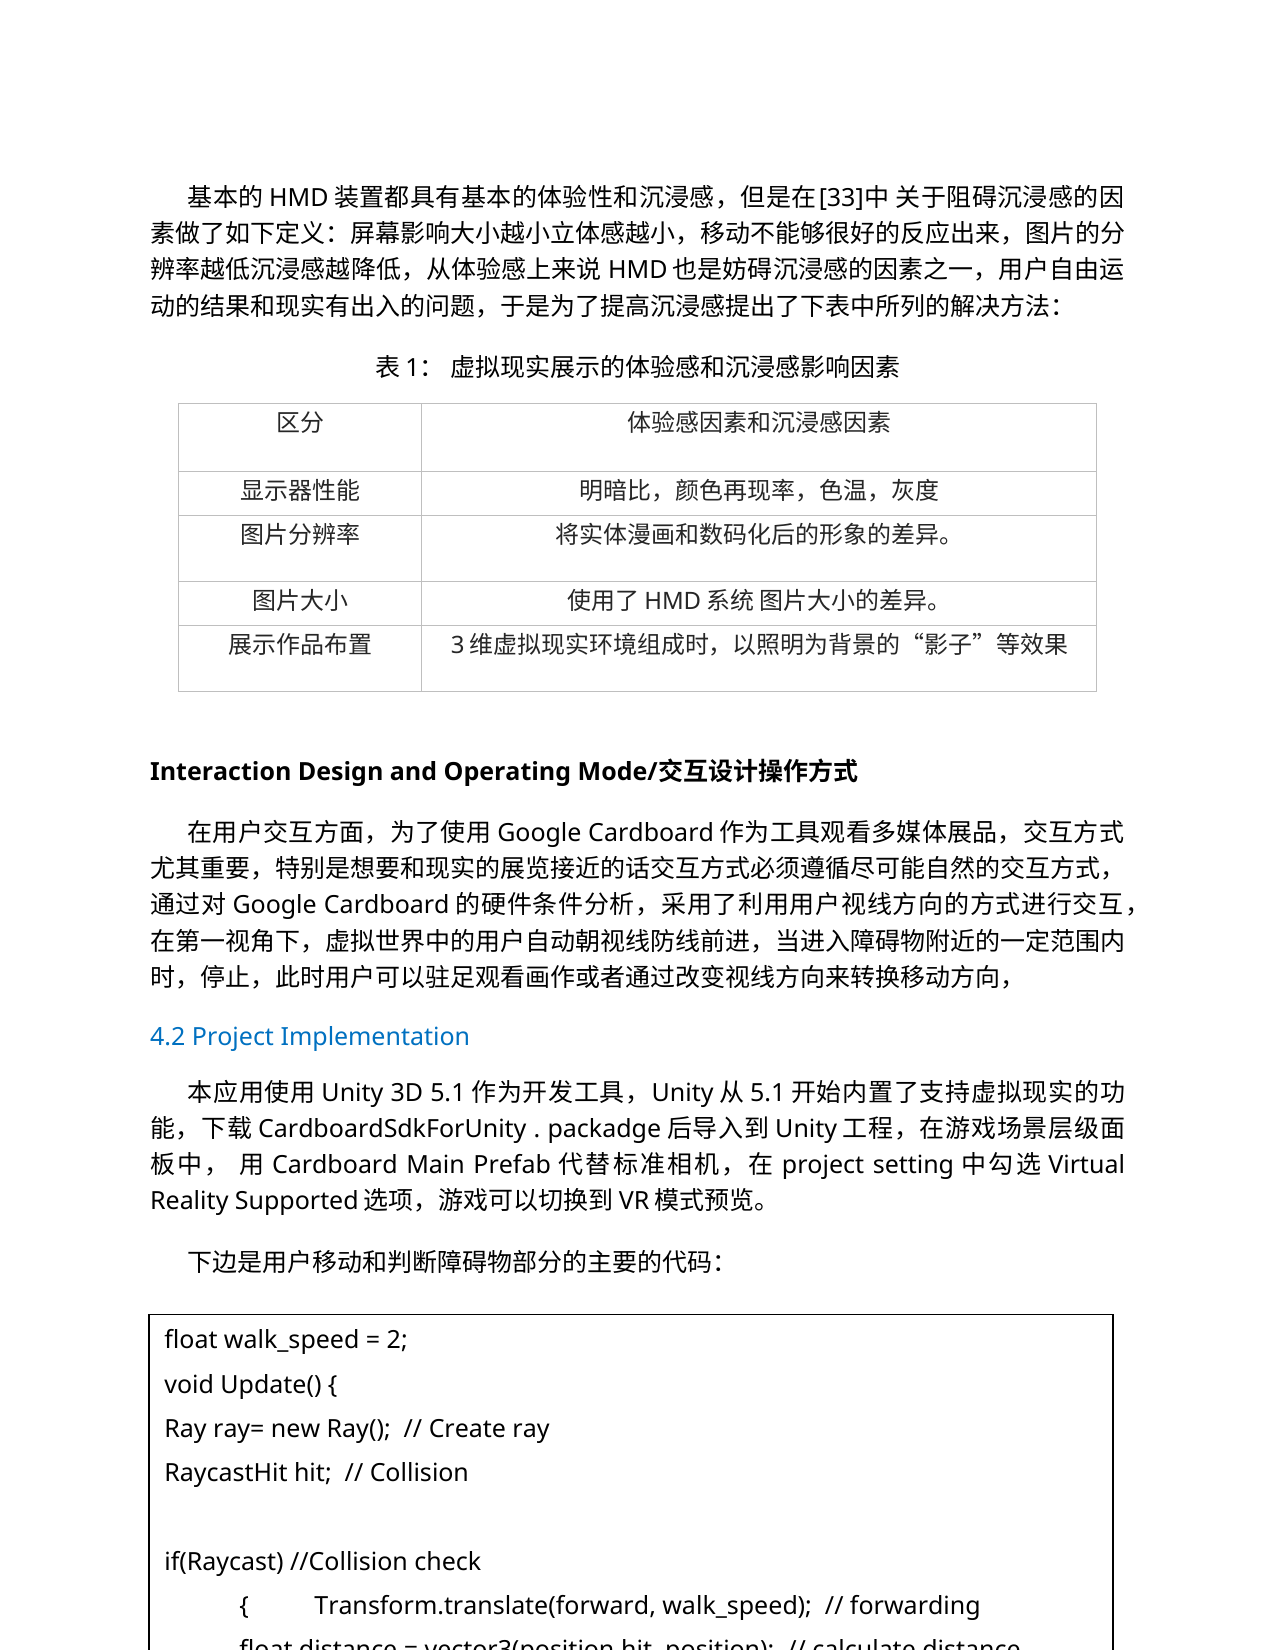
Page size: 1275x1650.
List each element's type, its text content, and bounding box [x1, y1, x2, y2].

text 基本的HMD装置都具有基本的体验性和沉浸感，但是在[33]中 关于阻碍沉浸感的因素做了如下定义：屏幕影响大小越小立体感越小，移动不能够很好的反应出来，图片的分辨率越低沉浸感越降低，从体验感上来说HMD也是妨碍沉浸感的因素之一，用户自由运动的结果和现实有出入的问题，于是为了提高沉浸感提出了下表中所列的解决方法： [150, 177, 1125, 322]
table_cell 显示器性能 [179, 472, 421, 515]
table_cell 将实体漫画和数码化后的形象的差异。 [422, 516, 1096, 581]
table_cell 展示作品布置 [179, 626, 421, 691]
text 在用户交互方面，为了使用Google Cardboard作为工具观看多媒体展品，交互方式尤其重要，特别是想要和现实的展览接近的话交互方式必须遵循尽可能自然的交互方式，通过对Google Cardboard的硬件条件分析，采用了利用用户视线方向的方式进行交互，在第一视角下，虚拟世界中的用户自动朝视线防线前进，当进入障碍物附近的一定范围内时，停止，此时用户可以驻足观看画作或者通过改变视线方向来转换移动方向， [150, 812, 1125, 993]
table_cell 3维虚拟现实环境组成时，以照明为背景的“影子”等效果 [422, 626, 1096, 691]
table_cell 图片分辨率 [179, 516, 421, 581]
text Interaction Design and Operating Mode/交互设计操作方式 [150, 751, 1125, 787]
table_cell 使用了HMD系统 图片大小的差异。 [422, 582, 1096, 625]
table_cell 明暗比，颜色再现率，色温，灰度 [422, 472, 1096, 515]
text 下边是用户移动和判断障碍物部分的主要的代码： [150, 1242, 1125, 1278]
text 表1： 虚拟现实展示的体验感和沉浸感影响因素 [150, 347, 1125, 383]
table_header 区分 [179, 404, 421, 471]
text 本应用使用Unity 3D 5.1作为开发工具，Unity从5.1开始内置了支持虚拟现实的功能，下载CardboardSdkForUnity . packadge后导入到Unity工程，在游戏场景层级面板中， 用Cardboard Main Prefab代替标准相机，在project setting中勾选Virtual Reality Supported选项，游戏可以切换到VR模式预览。 [150, 1072, 1125, 1217]
text 4.2 Project Implementation [150, 1018, 1125, 1053]
table_cell 图片大小 [179, 582, 421, 625]
table_header 体验感因素和沉浸感因素 [422, 404, 1096, 471]
